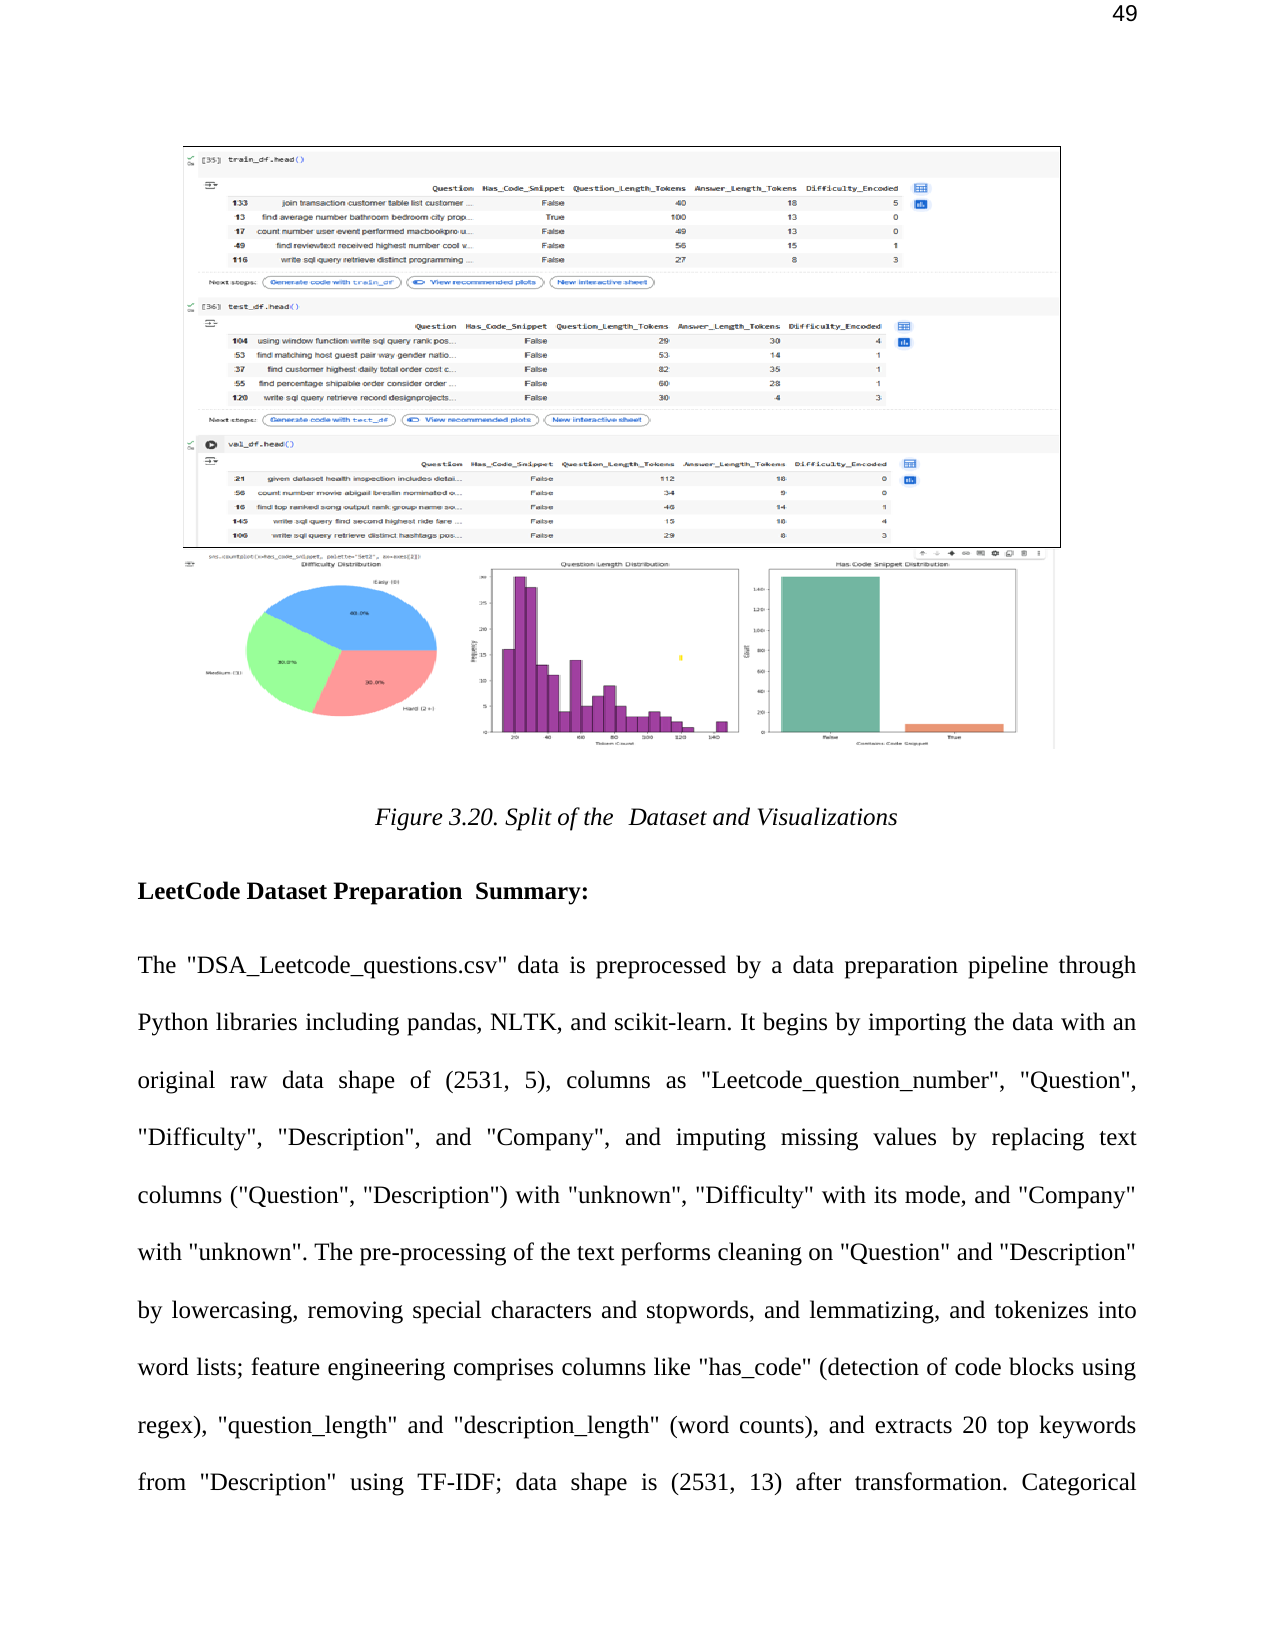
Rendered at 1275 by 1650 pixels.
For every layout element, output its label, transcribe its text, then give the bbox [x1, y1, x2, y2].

picture [137, 141, 1070, 759]
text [137, 950, 1137, 1496]
text Figure 3.20. Split of the Dataset and Visualizations [137, 802, 1137, 830]
text LeetCode Dataset Preparation Summary: [137, 876, 1137, 904]
